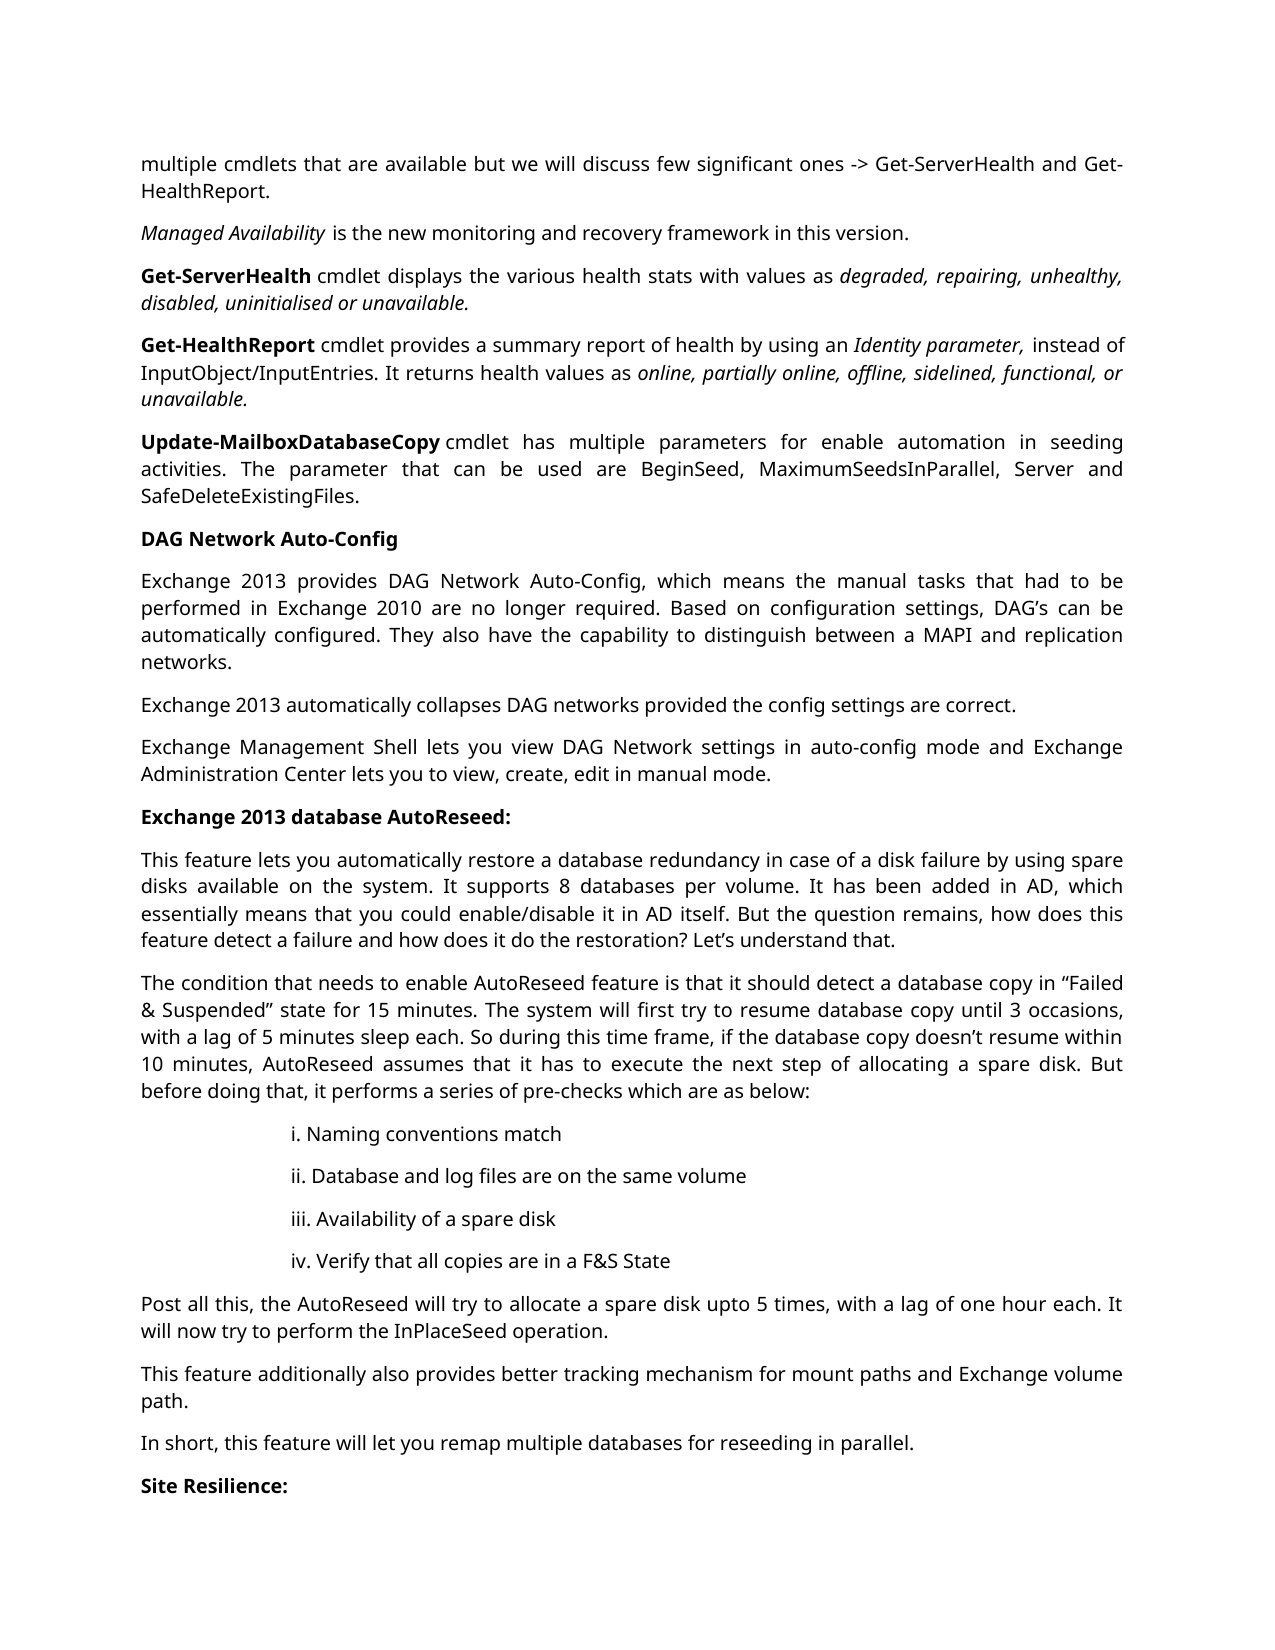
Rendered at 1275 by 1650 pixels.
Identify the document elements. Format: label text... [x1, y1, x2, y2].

text iv. Verify that all copies are in a F&S State [291, 1248, 1125, 1275]
text iii. Availability of a spare disk [291, 1205, 1125, 1232]
text Exchange 2013 database AutoReseed: [141, 803, 1125, 830]
text In short, this feature will let you remap multiple databases for reseeding in parallel. [141, 1429, 1125, 1456]
text This feature additionally also provides better tracking mechanism for mount paths and Exchange volume path. [141, 1360, 1125, 1414]
text Exchange 2013 automatically collapses DAG networks provided the config settings are correct. [141, 691, 1125, 718]
text Post all this, the AutoReseed will try to allocate a spare disk upto 5 times, with a lag of one hour each. It will now try to perform the InPlaceSeed operation. [141, 1290, 1125, 1344]
text Site Resilience: [141, 1472, 1125, 1499]
text Update-MailboxDatabaseCopy cmdlet has multiple parameters for enable automation in seeding activities. The parameter that can be used are BeginSeed, MaximumSeedsInParallel, Server and SafeDeleteExistingFiles. [141, 428, 1125, 509]
text Get-ServerHealth cmdlet displays the various health stats with values as degraded, repairing, unhealthy, disabled, uninitialised or unavailable. [141, 262, 1125, 316]
text ii. Database and log files are on the same volume [291, 1162, 1125, 1189]
text DAG Network Auto-Config [141, 525, 1125, 552]
text Exchange Management Shell lets you view DAG Network settings in auto-config mode and Exchange Administration Center lets you to view, create, edit in manual mode. [141, 734, 1125, 788]
text Exchange 2013 provides DAG Network Auto-Config, which means the manual tasks that had to be performed in Exchange 2010 are no longer required. Based on configuration settings, DAG’s can be automatically configured. They also have the capability to distinguish between a MAPI and replication networks. [141, 567, 1125, 675]
text i. Naming conventions match [291, 1120, 1125, 1147]
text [141, 150, 1125, 204]
text The condition that needs to enable AutoReseed feature is that it should detect a database copy in “Failed & Suspended” state for 15 minutes. The system will first try to resume database copy until 3 occasions, with a lag of 5 minutes sleep each. So during this time frame, if the database copy doesn’t resume within 10 minutes, AutoReseed assumes that it has to execute the next step of allocating a spare disk. But before doing that, it performs a series of pre-checks which are as below: [141, 969, 1125, 1104]
text Get-HealthReport cmdlet provides a summary report of health by using an Identity parameter, instead of InputObject/InputEntries. It returns health values as online, partially online, offline, sidelined, functional, or unavailable. [141, 332, 1125, 413]
text This feature lets you automatically restore a database redundancy in case of a disk failure by using spare disks available on the system. It supports 8 databases per volume. It has been added in AD, which essentially means that you could enable/disable it in AD itself. But the question remains, how does this feature detect a failure and how does it do the restoration? Let’s understand that. [141, 846, 1125, 954]
text Managed Availability is the new monitoring and recovery framework in this version. [141, 219, 1125, 247]
